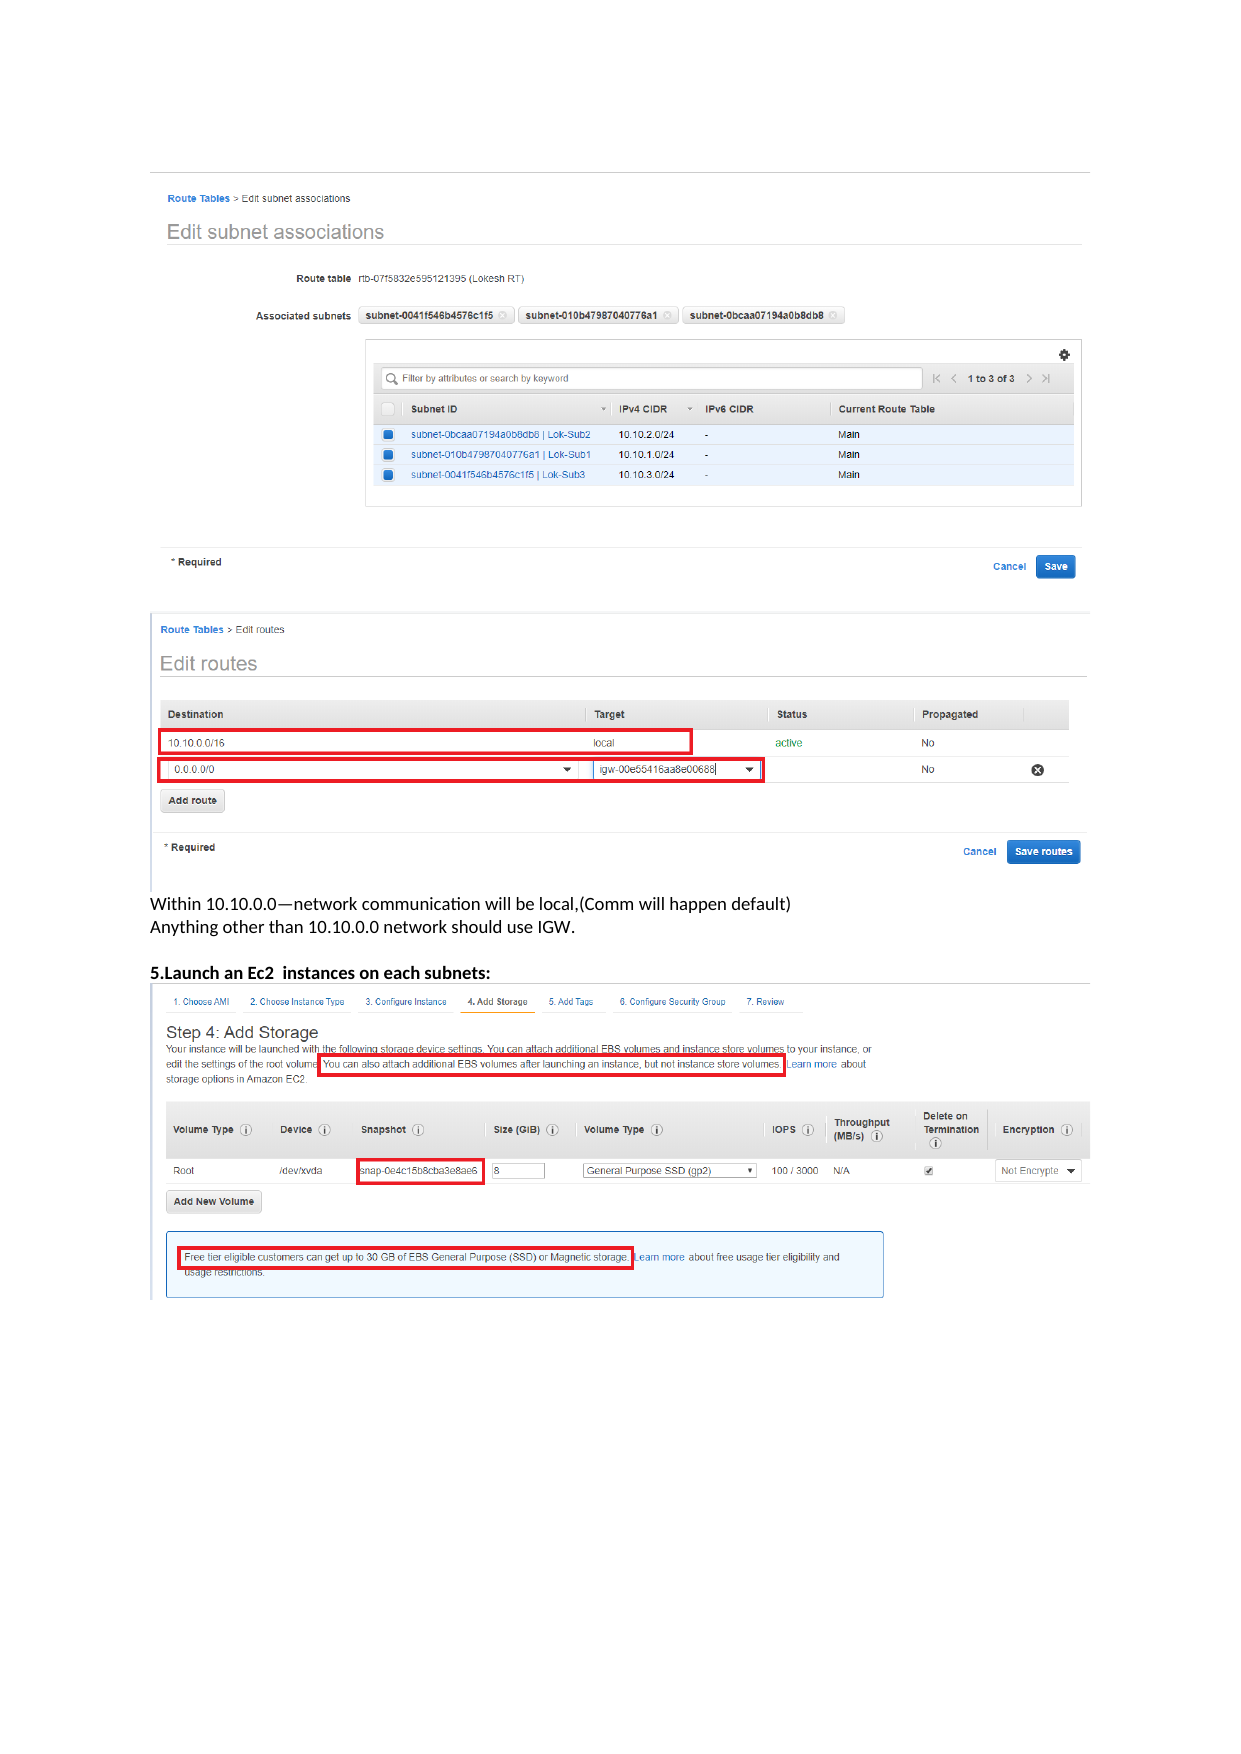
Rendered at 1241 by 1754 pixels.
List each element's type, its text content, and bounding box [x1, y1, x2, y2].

text 5.Launch an Ec2 instances on each subnets: [150, 961, 1090, 983]
text Within 10.10.0.0—network communication will be local,(Comm will happen default) [150, 892, 1090, 915]
text Anything other than 10.10.0.0 network should use IGW. [150, 915, 1090, 938]
picture [150, 172, 1091, 589]
picture [150, 611, 1091, 892]
picture [150, 983, 1091, 1300]
